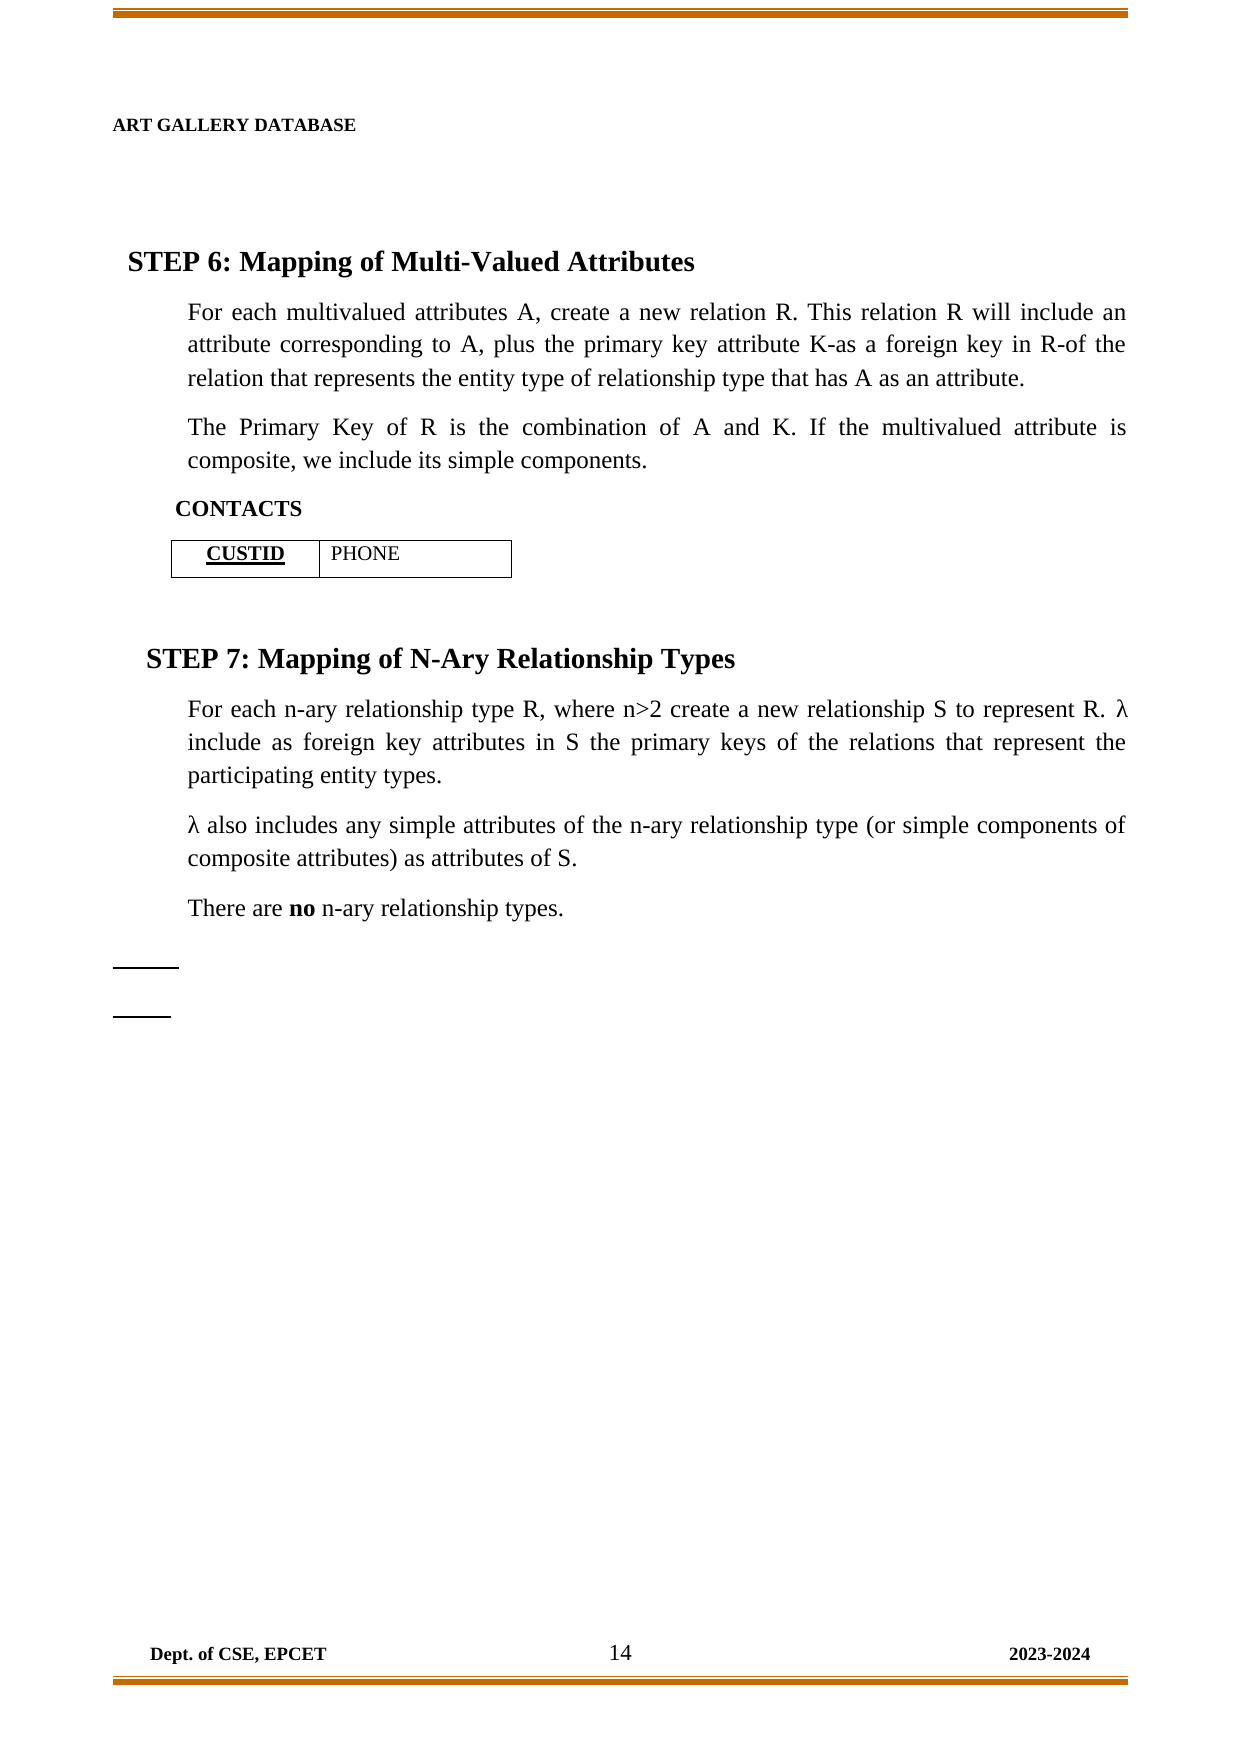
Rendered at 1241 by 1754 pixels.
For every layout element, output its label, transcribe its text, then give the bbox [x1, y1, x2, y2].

text For each n-ary relationship type R, where n>2 create a new relationship S to represent R. λ include as foreign key attributes in S the primary keys of the relations that represent the participating entity types. [187, 694, 1128, 789]
text CONTACTS [112, 495, 1128, 521]
text STEP 7: Mapping of N-Ary Relationship Types [112, 641, 1128, 675]
text λ also includes any simple attributes of the n-ary relationship type (or simple components of composite attributes) as attributes of S. [187, 810, 1128, 872]
table_header PHONE [320, 541, 511, 577]
text There are no n-ary relationship types. [187, 893, 1128, 922]
text The Primary Key of R is the combination of A and K. If the multivalued attribute is composite, we include its simple components. [187, 412, 1128, 474]
table_header CUSTID [172, 541, 319, 577]
text For each multivalued attributes A, create a new relation R. This relation R will include an attribute corresponding to A, plus the primary key attribute K-as a foreign key in R-of the relation that represents the entity type of relationship type that has A as an attribute. [187, 297, 1128, 391]
text STEP 6: Mapping of Multi-Valued Attributes [127, 244, 1128, 277]
